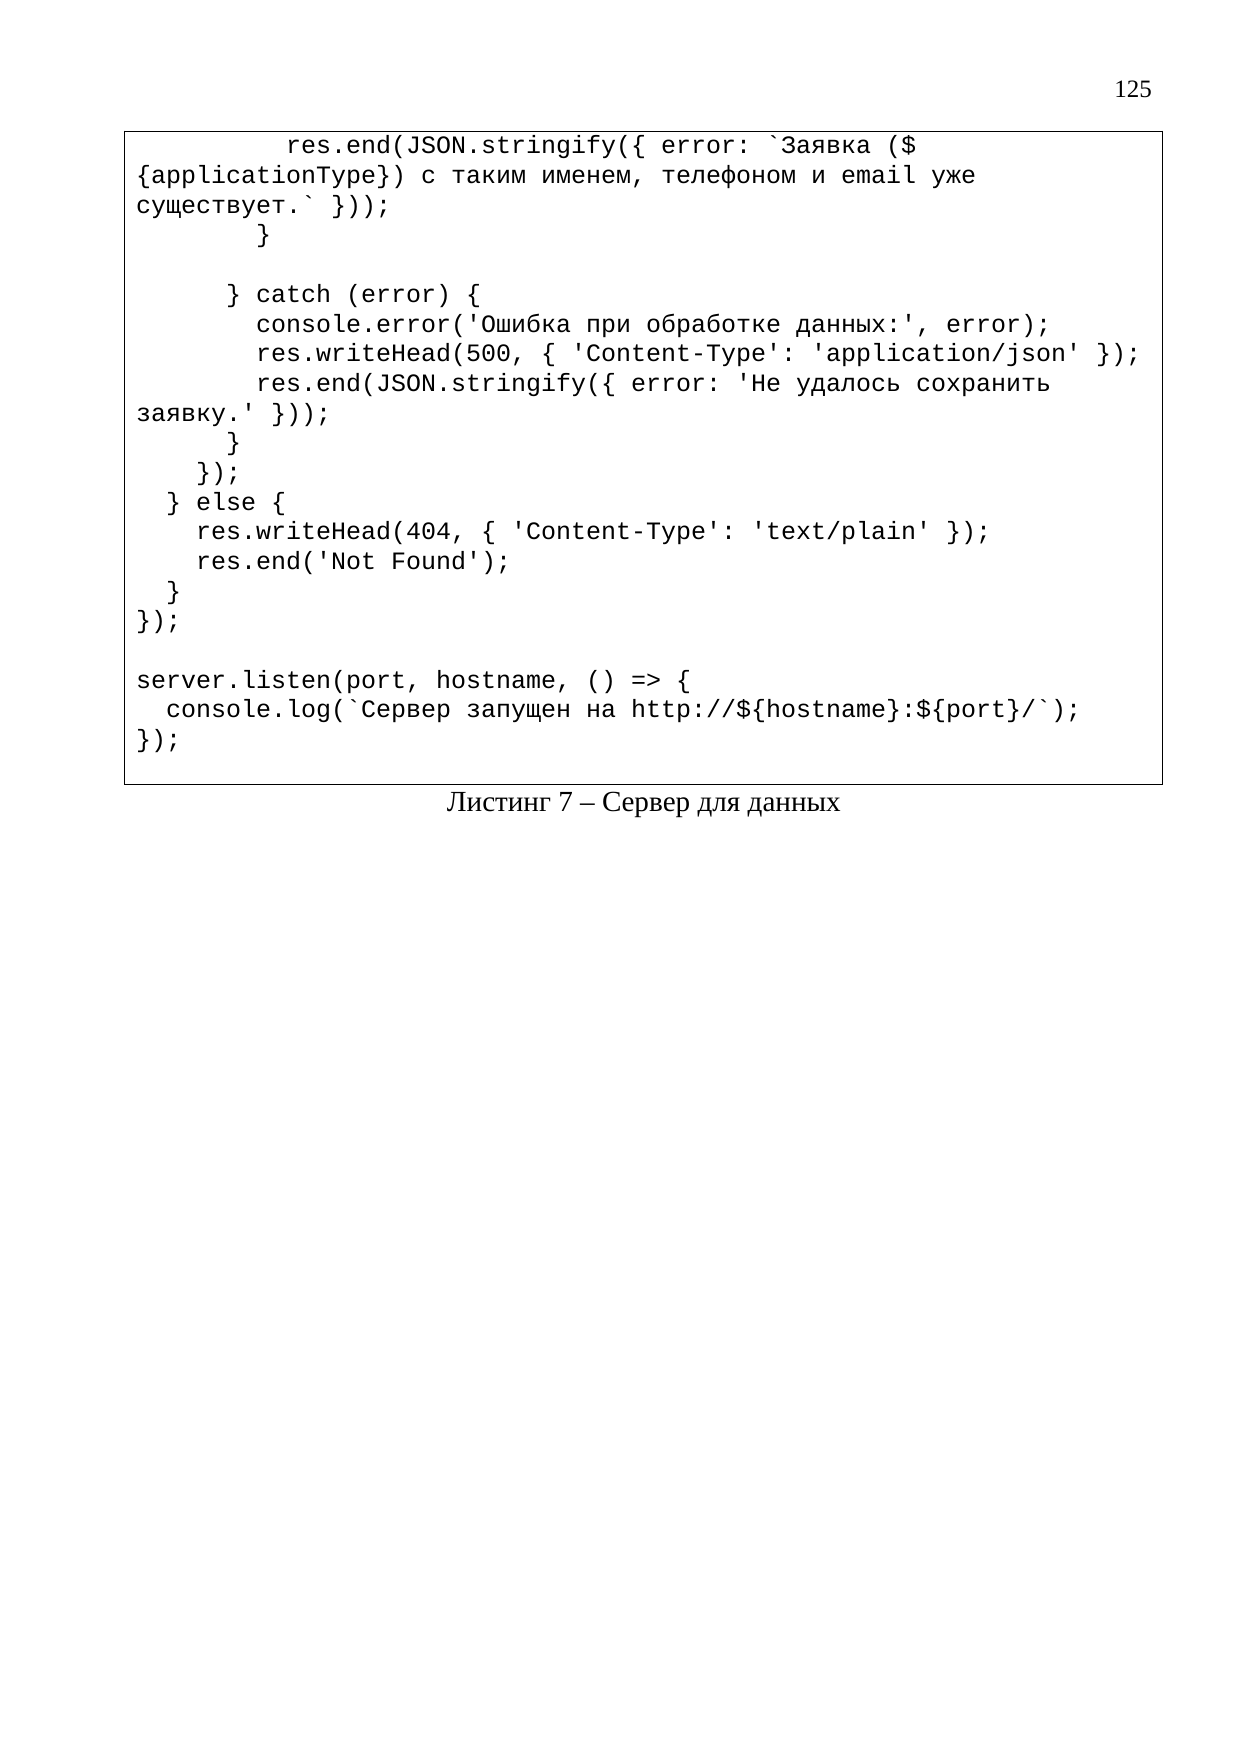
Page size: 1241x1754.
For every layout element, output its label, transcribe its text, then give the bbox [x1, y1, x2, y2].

text Листинг 7 – Сервер для данных [136, 785, 1152, 818]
